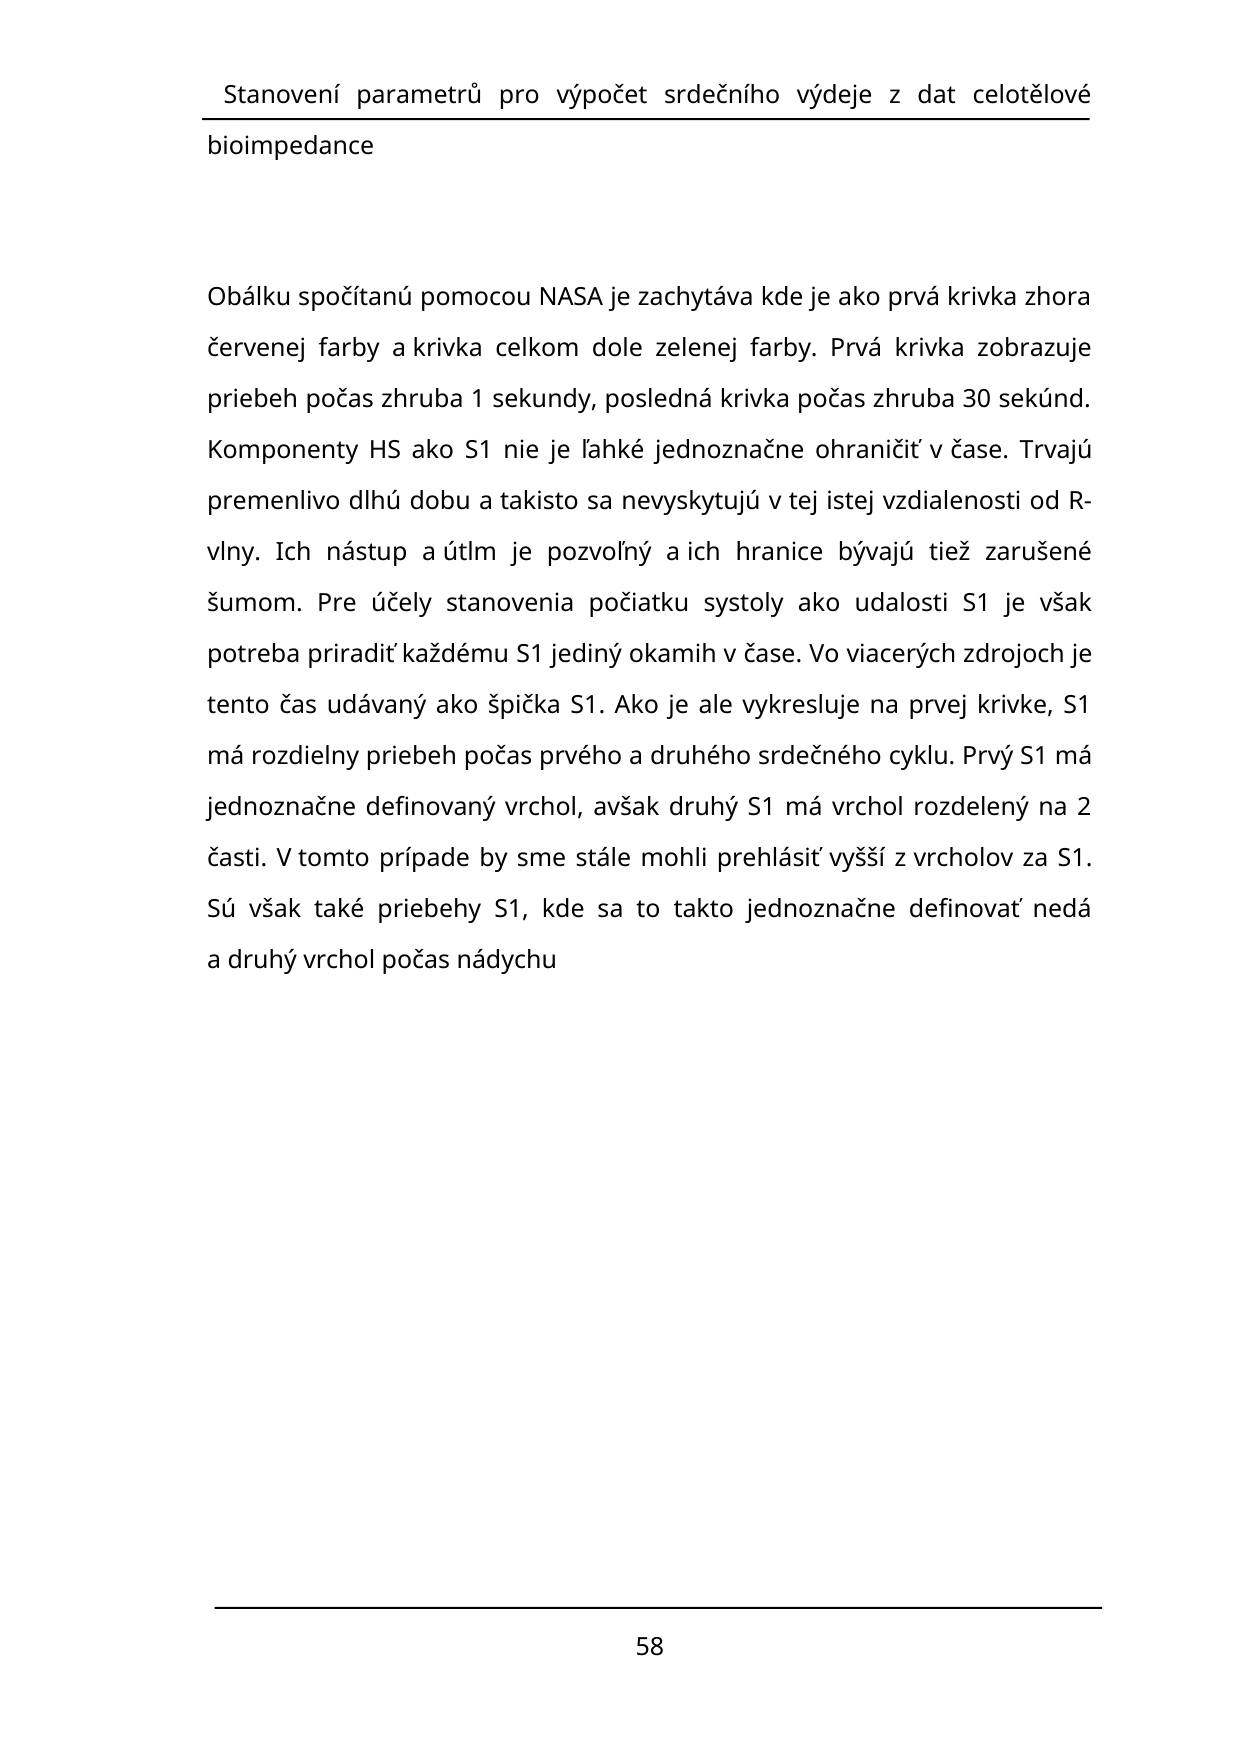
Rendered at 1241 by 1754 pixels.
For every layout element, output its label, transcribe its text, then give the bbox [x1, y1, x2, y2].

text Obálku spočítanú pomocou NASA je zachytáva kde je ako prvá krivka zhora červenej farby a krivka celkom dole zelenej farby. Prvá krivka zobrazuje priebeh počas zhruba 1 sekundy, posledná krivka počas zhruba 30 sekúnd. Komponenty HS ako S1 nie je ľahké jednoznačne ohraničiť v čase. Trvajú premenlivo dlhú dobu a takisto sa nevyskytujú v tej istej vzdialenosti od R-vlny. Ich nástup a útlm je pozvoľný a ich hranice bývajú tiež zarušené šumom. Pre účely stanovenia počiatku systoly ako udalosti S1 je však potreba priradiť každému S1 jediný okamih v čase. Vo viacerých zdrojoch je tento čas udávaný ako špička S1. Ako je ale vykresluje na prvej krivke, S1 má rozdielny priebeh počas prvého a druhého srdečného cyklu. Prvý S1 má jednoznačne definovaný vrchol, avšak druhý S1 má vrchol rozdelený na 2 časti. V tomto prípade by sme stále mohli prehlásiť vyšší z vrcholov za S1. Sú však také priebehy S1, kde sa to takto jednoznačne definovať nedá a druhý vrchol počas nádychu [207, 278, 1092, 976]
